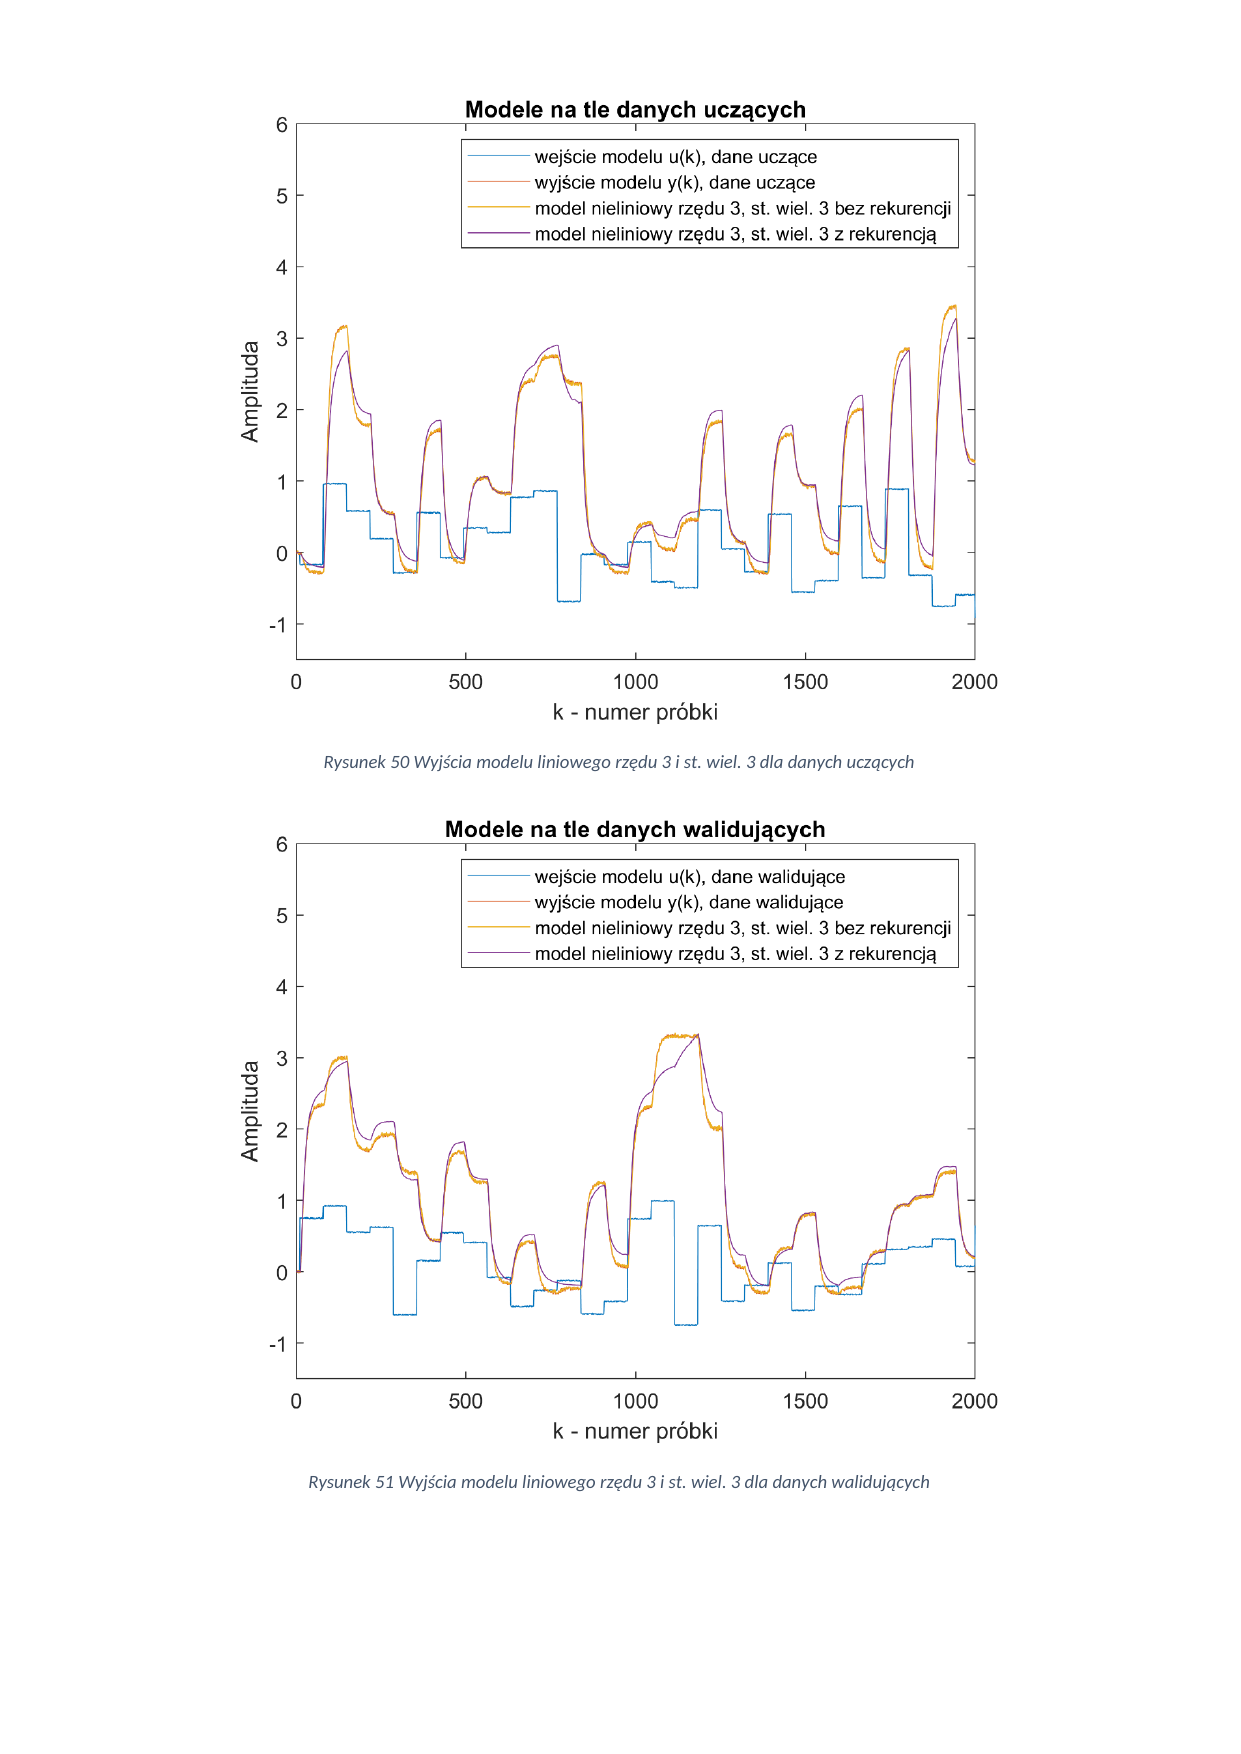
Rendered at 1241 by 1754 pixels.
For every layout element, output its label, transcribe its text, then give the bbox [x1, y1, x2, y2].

picture [182, 75, 1058, 732]
picture [182, 794, 1058, 1451]
